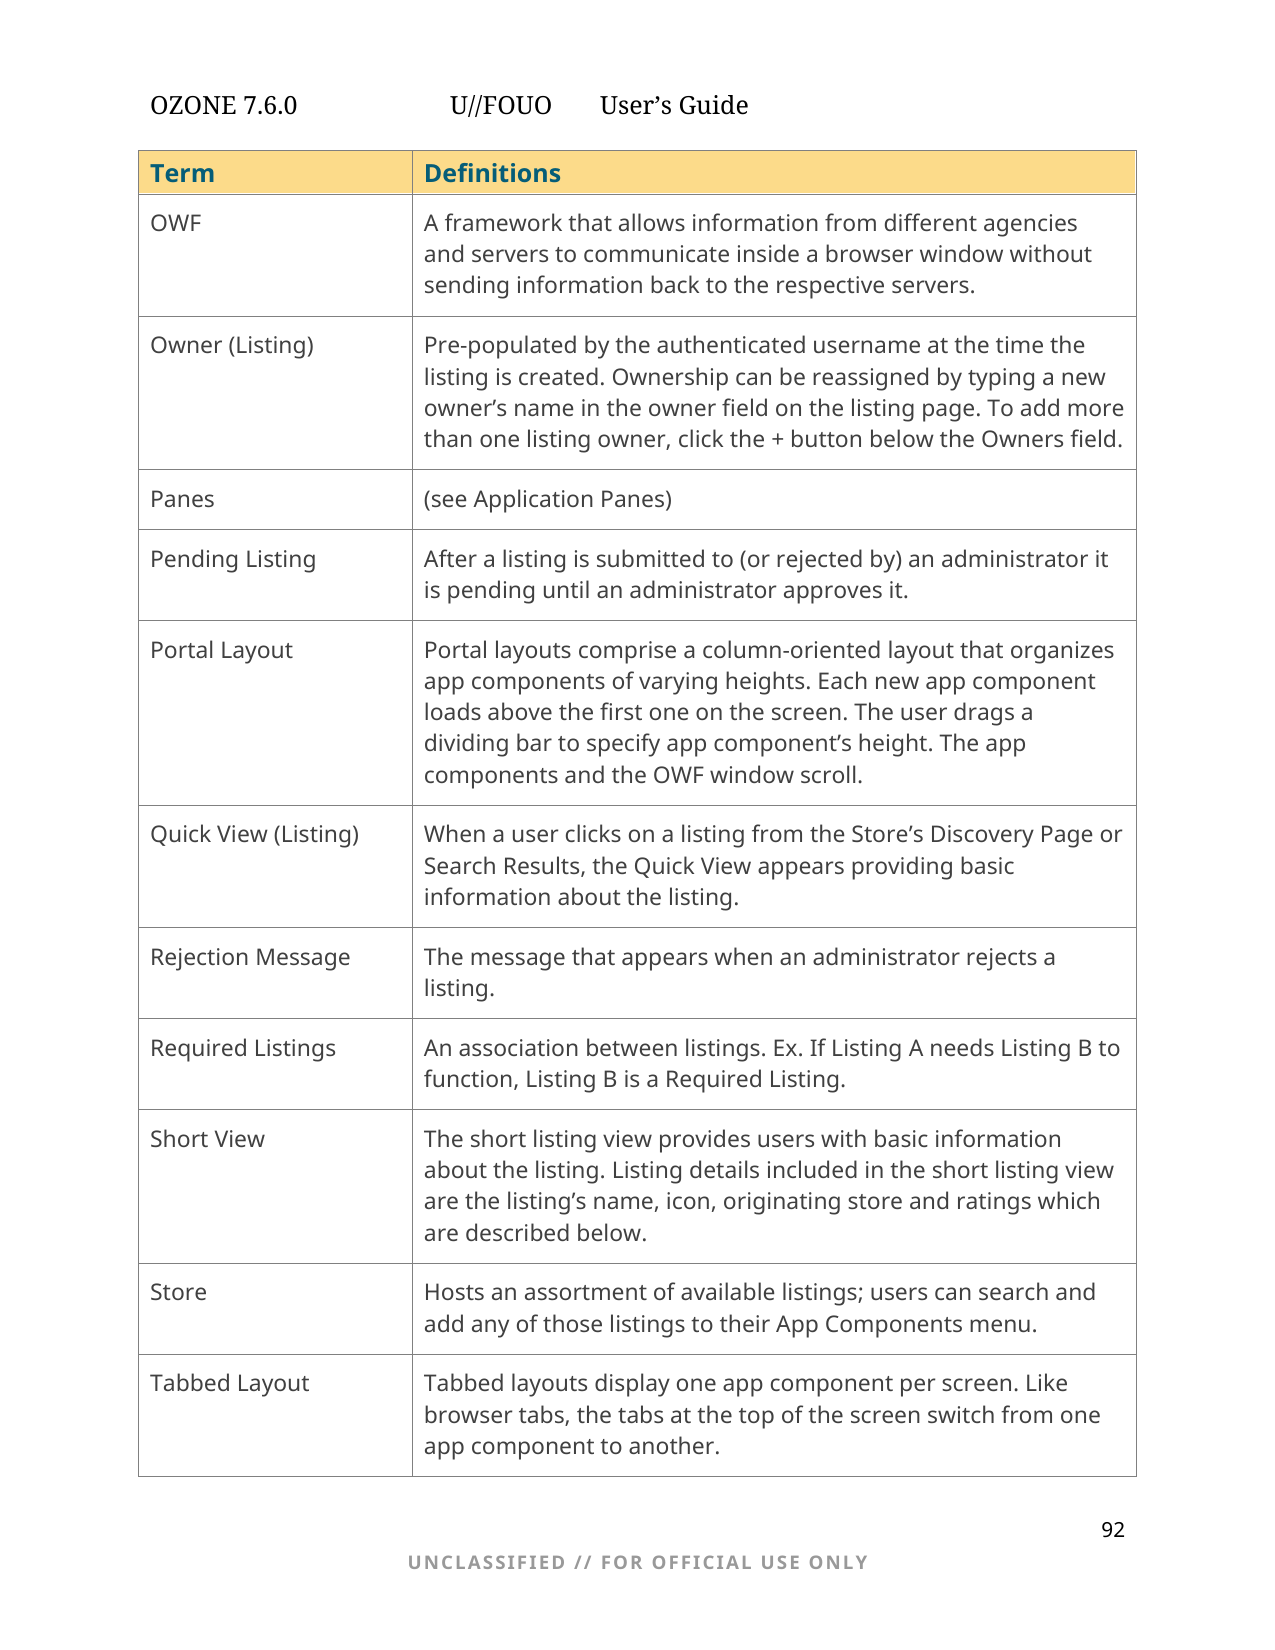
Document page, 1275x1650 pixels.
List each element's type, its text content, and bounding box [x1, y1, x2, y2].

table_cell The message that appears when an administrator rejects a listing. [413, 928, 1136, 1018]
table_cell Tabbed layouts display one app component per screen. Like browser tabs, the tabs at the top of the screen switch from one app component to another. [413, 1355, 1136, 1476]
table_cell Portal Layout [139, 621, 412, 805]
table_cell An association between listings. Ex. If Listing A needs Listing B to function, Listing B is a Required Listing. [413, 1019, 1136, 1109]
table_cell (see Application Panes) [413, 470, 1136, 529]
table_cell After a listing is submitted to (or rejected by) an administrator it is pending until an administrator approves it. [413, 530, 1136, 620]
table_cell Rejection Message [139, 928, 412, 1018]
table_cell Quick View (Listing) [139, 806, 412, 927]
table_cell Pending Listing [139, 530, 412, 620]
table_cell Short View [139, 1110, 412, 1263]
table_cell Required Listings [139, 1019, 412, 1109]
table_cell Owner (Listing) [139, 317, 412, 469]
table_cell The short listing view provides users with basic information about the listing. Listing details included in the short listing view are the listing’s name, icon, originating store and ratings which are described below. [413, 1110, 1136, 1263]
table_cell Pre-populated by the authenticated username at the time the listing is created. Ownership can be reassigned by typing a new owner’s name in the owner field on the listing page. To add more than one listing owner, click the + button below the Owners field. [413, 317, 1136, 469]
table_cell Tabbed Layout [139, 1355, 412, 1476]
table_cell Panes [139, 470, 412, 529]
table_cell Store [139, 1264, 412, 1354]
table_cell Hosts an assortment of available listings; users can search and add any of those listings to their App Components menu. [413, 1264, 1136, 1354]
table_cell A framework that allows information from different agencies and servers to communicate inside a browser window without sending information back to the respective servers. [413, 195, 1136, 316]
table_cell When a user clicks on a listing from the Store’s Discovery Page or Search Results, the Quick View appears providing basic information about the listing. [413, 806, 1136, 927]
table_cell OWF [139, 195, 412, 316]
table_cell Portal layouts comprise a column-oriented layout that organizes app components of varying heights. Each new app component loads above the first one on the screen. The user drags a dividing bar to specify app component’s height. The app components and the OWF window scroll. [413, 621, 1136, 805]
